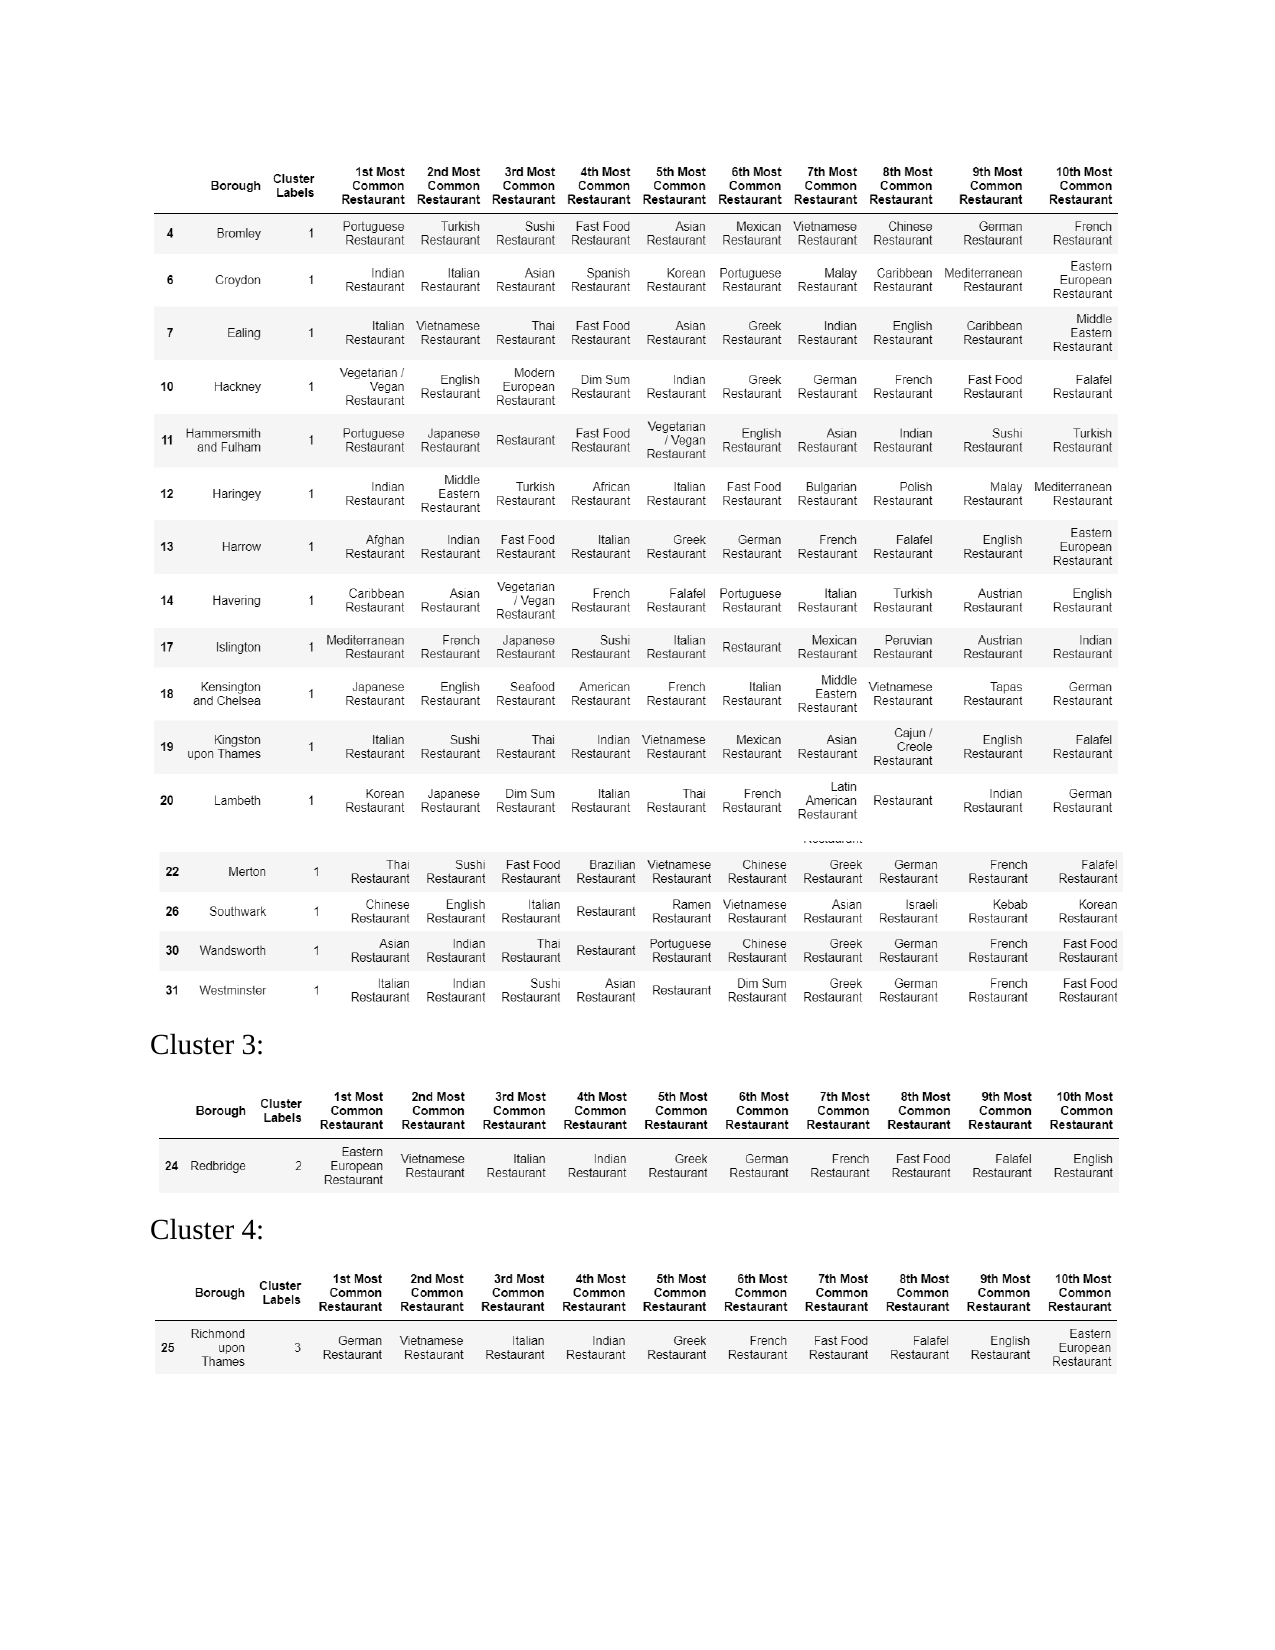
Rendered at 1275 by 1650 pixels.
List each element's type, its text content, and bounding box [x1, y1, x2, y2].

text Cluster 3: [150, 1027, 1125, 1061]
text Cluster 4: [150, 1212, 1125, 1246]
picture [150, 841, 1125, 1008]
picture [150, 1265, 1125, 1374]
picture [150, 150, 1125, 822]
picture [150, 1080, 1125, 1194]
